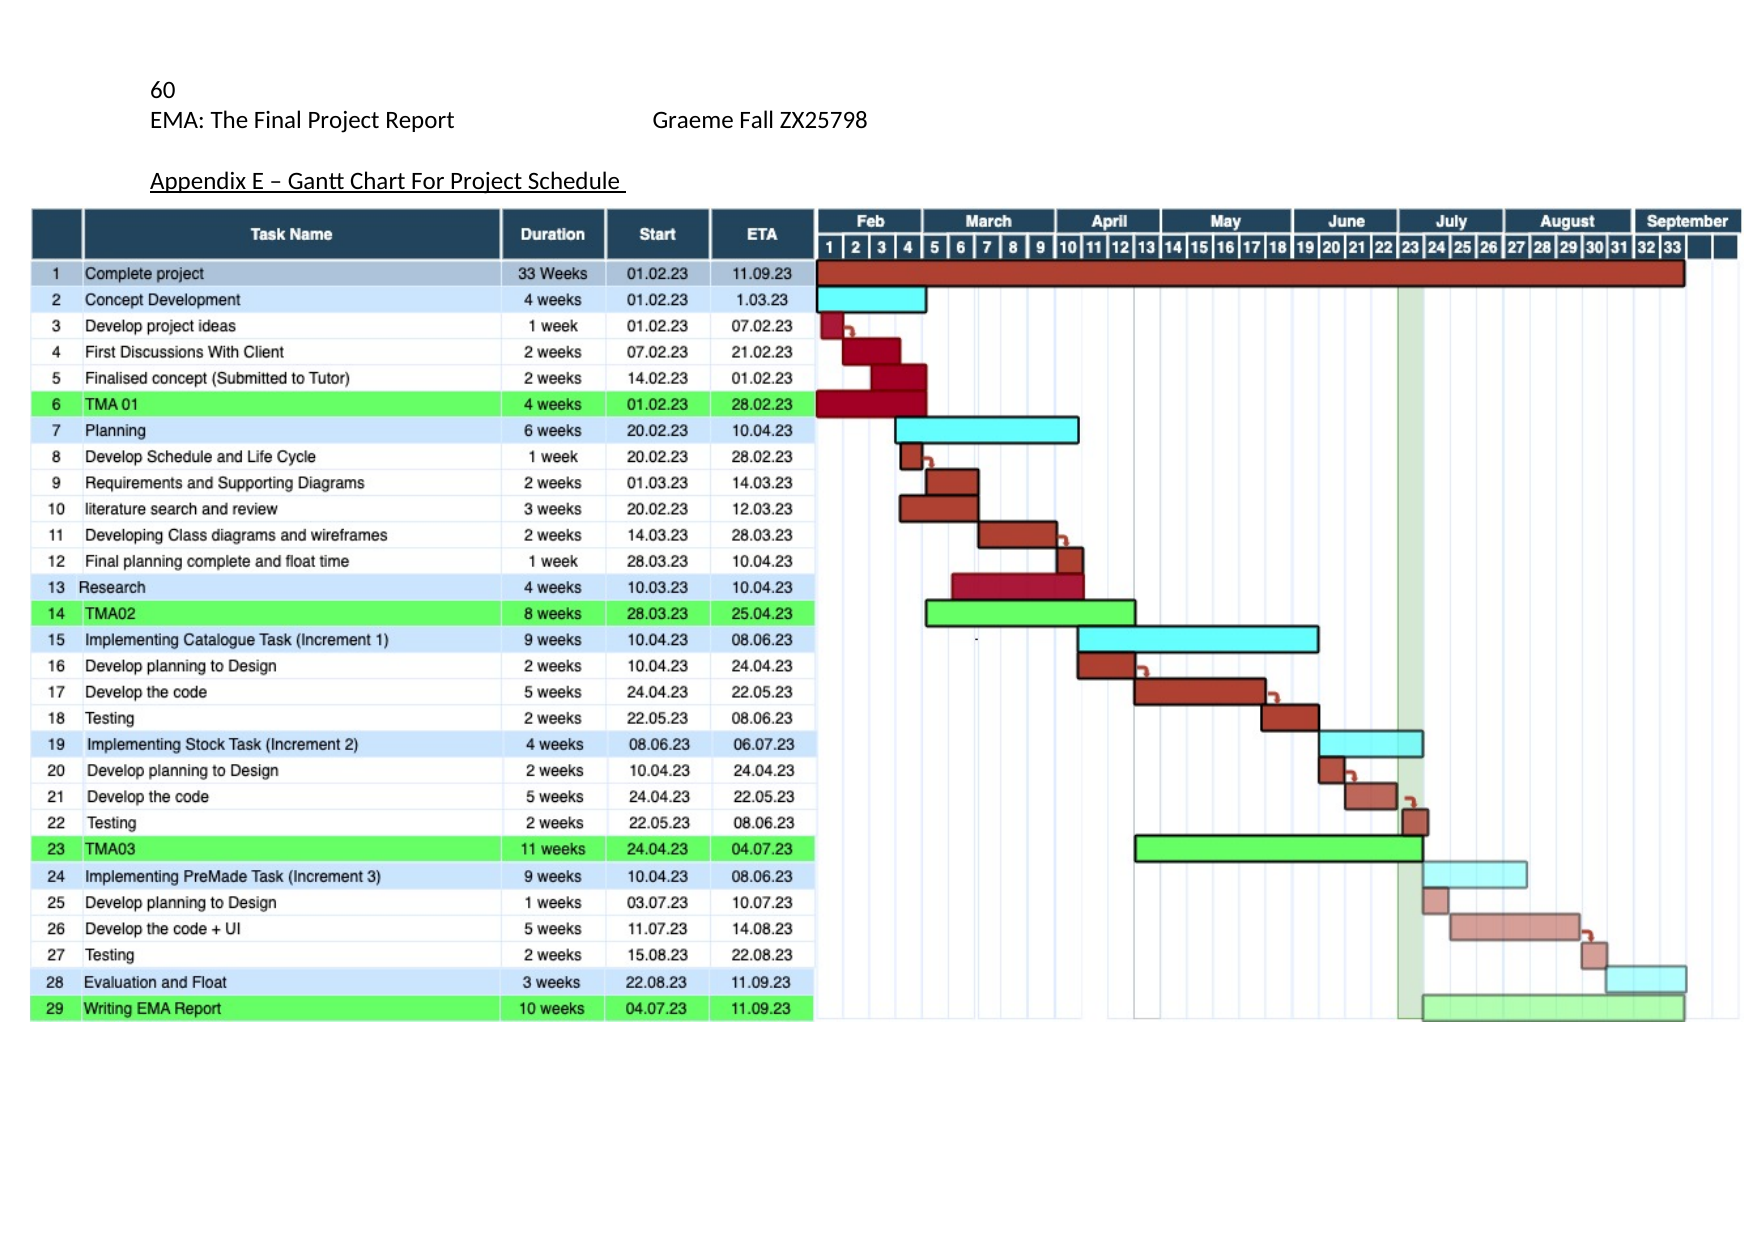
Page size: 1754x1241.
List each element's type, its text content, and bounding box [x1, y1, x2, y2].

picture [29, 206, 1744, 1022]
text Appendix E – Gantt Chart For Project Schedule [150, 165, 1604, 196]
